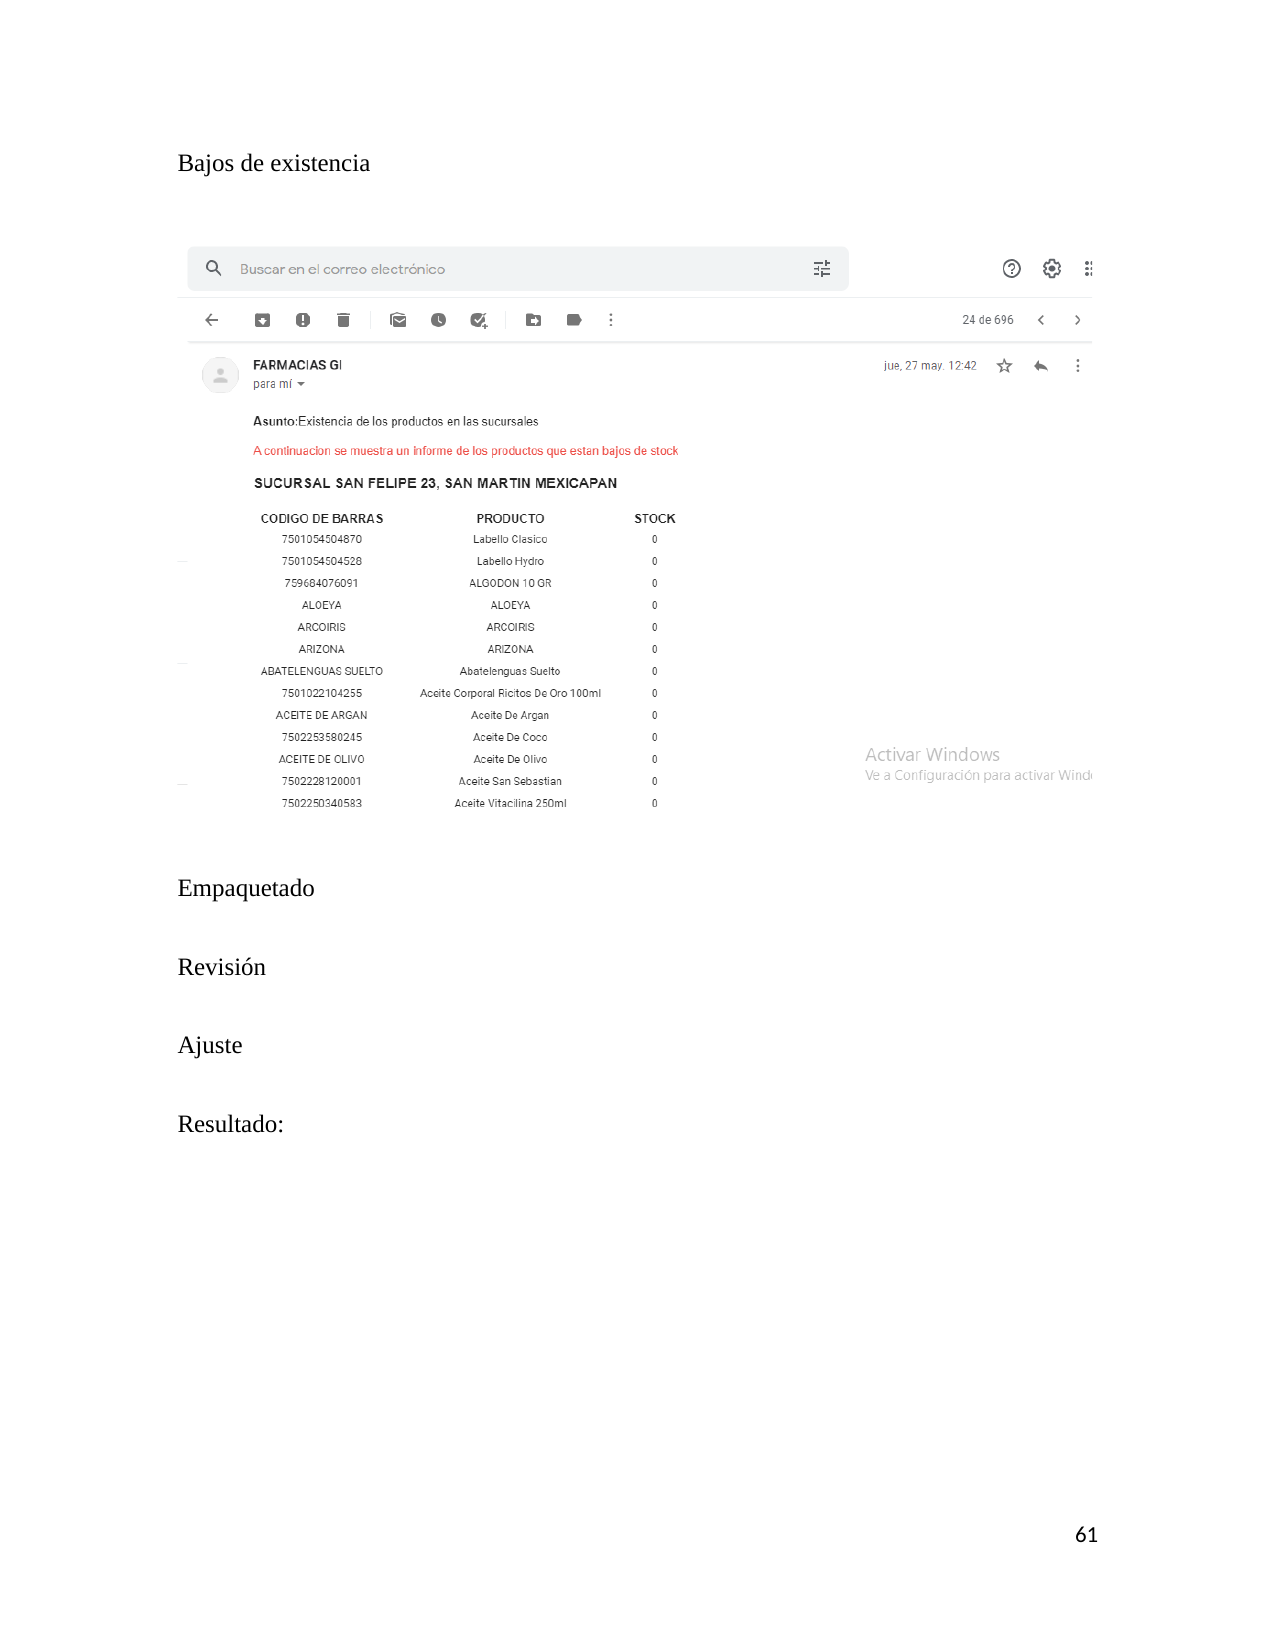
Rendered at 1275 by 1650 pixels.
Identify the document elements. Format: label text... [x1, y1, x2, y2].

picture [177, 240, 1093, 810]
text Ajuste [177, 1031, 1098, 1059]
text Empaquetado [177, 873, 1098, 902]
text Resultado: [177, 1109, 1098, 1138]
text Bajos de existencia [177, 148, 1098, 176]
text Revisión [177, 952, 1098, 981]
